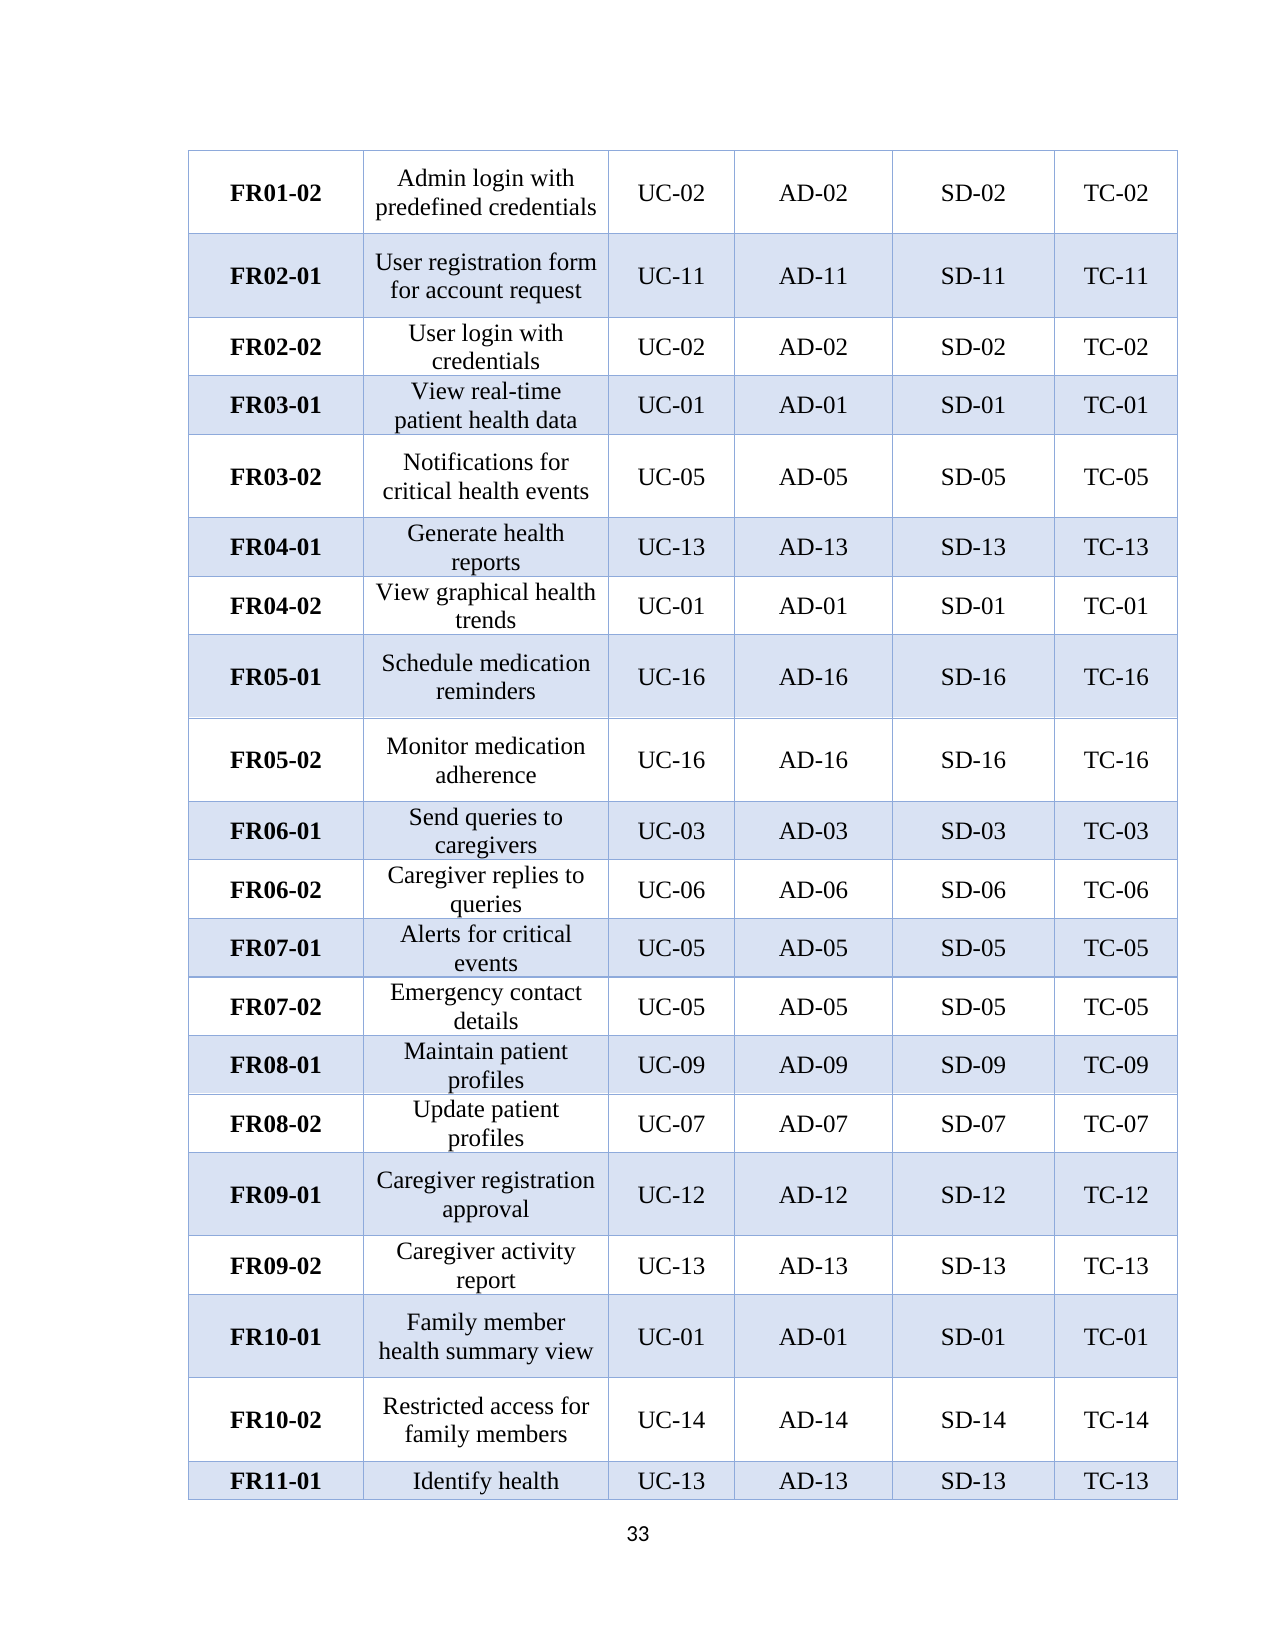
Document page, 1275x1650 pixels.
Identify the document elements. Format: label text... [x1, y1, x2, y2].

table_cell SD-16 [893, 719, 1054, 801]
table_cell AD-11 [735, 234, 892, 317]
table_cell Caregiver activity report [364, 1236, 608, 1294]
table_cell TC-05 [1055, 919, 1177, 976]
table_cell TC-06 [1055, 860, 1177, 918]
table_cell FR07-01 [189, 919, 363, 976]
table_cell FR08-01 [189, 1036, 363, 1093]
table_cell UC-13 [609, 1462, 734, 1499]
table_cell TC-01 [1055, 376, 1177, 434]
table_cell AD-16 [735, 719, 892, 801]
table_cell AD-06 [735, 860, 892, 918]
table_cell UC-05 [609, 435, 734, 517]
table_cell AD-12 [735, 1153, 892, 1235]
table_cell Caregiver replies to queries [364, 860, 608, 918]
table_cell AD-14 [735, 1378, 892, 1461]
table_cell AD-01 [735, 1295, 892, 1377]
table_cell UC-16 [609, 635, 734, 717]
table_cell FR07-02 [189, 978, 363, 1035]
table_cell FR02-02 [189, 318, 363, 375]
table_cell TC-05 [1055, 978, 1177, 1035]
table_cell FR03-01 [189, 376, 363, 434]
table_cell Update patient profiles [364, 1095, 608, 1152]
table_cell UC-01 [609, 376, 734, 434]
table_cell SD-12 [893, 1153, 1054, 1235]
table_cell AD-02 [735, 318, 892, 375]
table_cell TC-12 [1055, 1153, 1177, 1235]
table_cell Monitor medication adherence [364, 719, 608, 801]
table_cell UC-06 [609, 860, 734, 918]
table_cell Send queries to caregivers [364, 802, 608, 859]
table_cell AD-13 [735, 518, 892, 576]
table_cell SD-02 [893, 318, 1054, 375]
table_cell SD-03 [893, 802, 1054, 859]
table_cell UC-14 [609, 1378, 734, 1461]
table_cell AD-05 [735, 978, 892, 1035]
table_cell TC-13 [1055, 1462, 1177, 1499]
table_cell TC-02 [1055, 318, 1177, 375]
table_cell FR06-02 [189, 860, 363, 918]
table_cell AD-13 [735, 1236, 892, 1294]
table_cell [364, 1462, 608, 1499]
table_cell TC-02 [1055, 151, 1177, 233]
table_cell TC-05 [1055, 435, 1177, 517]
table_cell UC-11 [609, 234, 734, 317]
table_cell Alerts for critical events [364, 919, 608, 976]
table_cell UC-07 [609, 1095, 734, 1152]
table_cell TC-01 [1055, 577, 1177, 634]
table_cell AD-13 [735, 1462, 892, 1499]
table_cell User registration form for account request [364, 234, 608, 317]
table_cell SD-02 [893, 151, 1054, 233]
table_cell FR05-01 [189, 635, 363, 717]
table_cell Generate health reports [364, 518, 608, 576]
table_cell Maintain patient profiles [364, 1036, 608, 1093]
table_cell TC-03 [1055, 802, 1177, 859]
table_cell FR09-01 [189, 1153, 363, 1235]
table_cell AD-01 [735, 577, 892, 634]
table_cell SD-13 [893, 518, 1054, 576]
table_cell UC-13 [609, 1236, 734, 1294]
table_cell User login with credentials [364, 318, 608, 375]
table_cell TC-11 [1055, 234, 1177, 317]
table_cell SD-13 [893, 1462, 1054, 1499]
table_cell AD-02 [735, 151, 892, 233]
table_cell Notifications for critical health events [364, 435, 608, 517]
table_cell UC-12 [609, 1153, 734, 1235]
table_cell AD-07 [735, 1095, 892, 1152]
table_cell SD-07 [893, 1095, 1054, 1152]
table_cell TC-13 [1055, 1236, 1177, 1294]
table_cell AD-16 [735, 635, 892, 717]
table_cell SD-16 [893, 635, 1054, 717]
table_cell SD-09 [893, 1036, 1054, 1093]
table_cell AD-03 [735, 802, 892, 859]
table_cell FR08-02 [189, 1095, 363, 1152]
table_cell FR10-01 [189, 1295, 363, 1377]
table_cell SD-05 [893, 919, 1054, 976]
table_cell UC-16 [609, 719, 734, 801]
table_cell SD-06 [893, 860, 1054, 918]
table_cell UC-05 [609, 978, 734, 1035]
table_cell View graphical health trends [364, 577, 608, 634]
table_cell FR09-02 [189, 1236, 363, 1294]
table_cell UC-05 [609, 919, 734, 976]
table_cell SD-13 [893, 1236, 1054, 1294]
table_cell AD-05 [735, 919, 892, 976]
table_cell SD-05 [893, 978, 1054, 1035]
table_cell FR10-02 [189, 1378, 363, 1461]
table_cell SD-14 [893, 1378, 1054, 1461]
table_cell FR04-01 [189, 518, 363, 576]
table_cell Schedule medication reminders [364, 635, 608, 717]
table_cell Family member health summary view [364, 1295, 608, 1377]
table_cell UC-02 [609, 151, 734, 233]
table_cell FR06-01 [189, 802, 363, 859]
table_cell SD-01 [893, 577, 1054, 634]
table_cell UC-02 [609, 318, 734, 375]
table_cell Restricted access for family members [364, 1378, 608, 1461]
table_cell FR04-02 [189, 577, 363, 634]
table_cell SD-05 [893, 435, 1054, 517]
table_cell TC-09 [1055, 1036, 1177, 1093]
table_cell UC-01 [609, 1295, 734, 1377]
table_cell FR11-01 [189, 1462, 363, 1499]
table_cell FR02-01 [189, 234, 363, 317]
table_cell SD-11 [893, 234, 1054, 317]
table_cell Admin login with predefined credentials [364, 151, 608, 233]
table_cell Emergency contact details [364, 978, 608, 1035]
table_cell TC-01 [1055, 1295, 1177, 1377]
table_cell UC-13 [609, 518, 734, 576]
table_cell View real-time patient health data [364, 376, 608, 434]
table_cell TC-07 [1055, 1095, 1177, 1152]
table_cell AD-09 [735, 1036, 892, 1093]
table_cell TC-16 [1055, 719, 1177, 801]
table_cell SD-01 [893, 1295, 1054, 1377]
table_cell TC-14 [1055, 1378, 1177, 1461]
table_cell FR05-02 [189, 719, 363, 801]
table_cell SD-01 [893, 376, 1054, 434]
table_cell TC-16 [1055, 635, 1177, 717]
table_cell FR03-02 [189, 435, 363, 517]
table_cell TC-13 [1055, 518, 1177, 576]
table_cell UC-01 [609, 577, 734, 634]
table_cell Caregiver registration approval [364, 1153, 608, 1235]
table_cell UC-03 [609, 802, 734, 859]
table_cell AD-05 [735, 435, 892, 517]
table_cell UC-09 [609, 1036, 734, 1093]
table_cell AD-01 [735, 376, 892, 434]
table_cell FR01-02 [189, 151, 363, 233]
